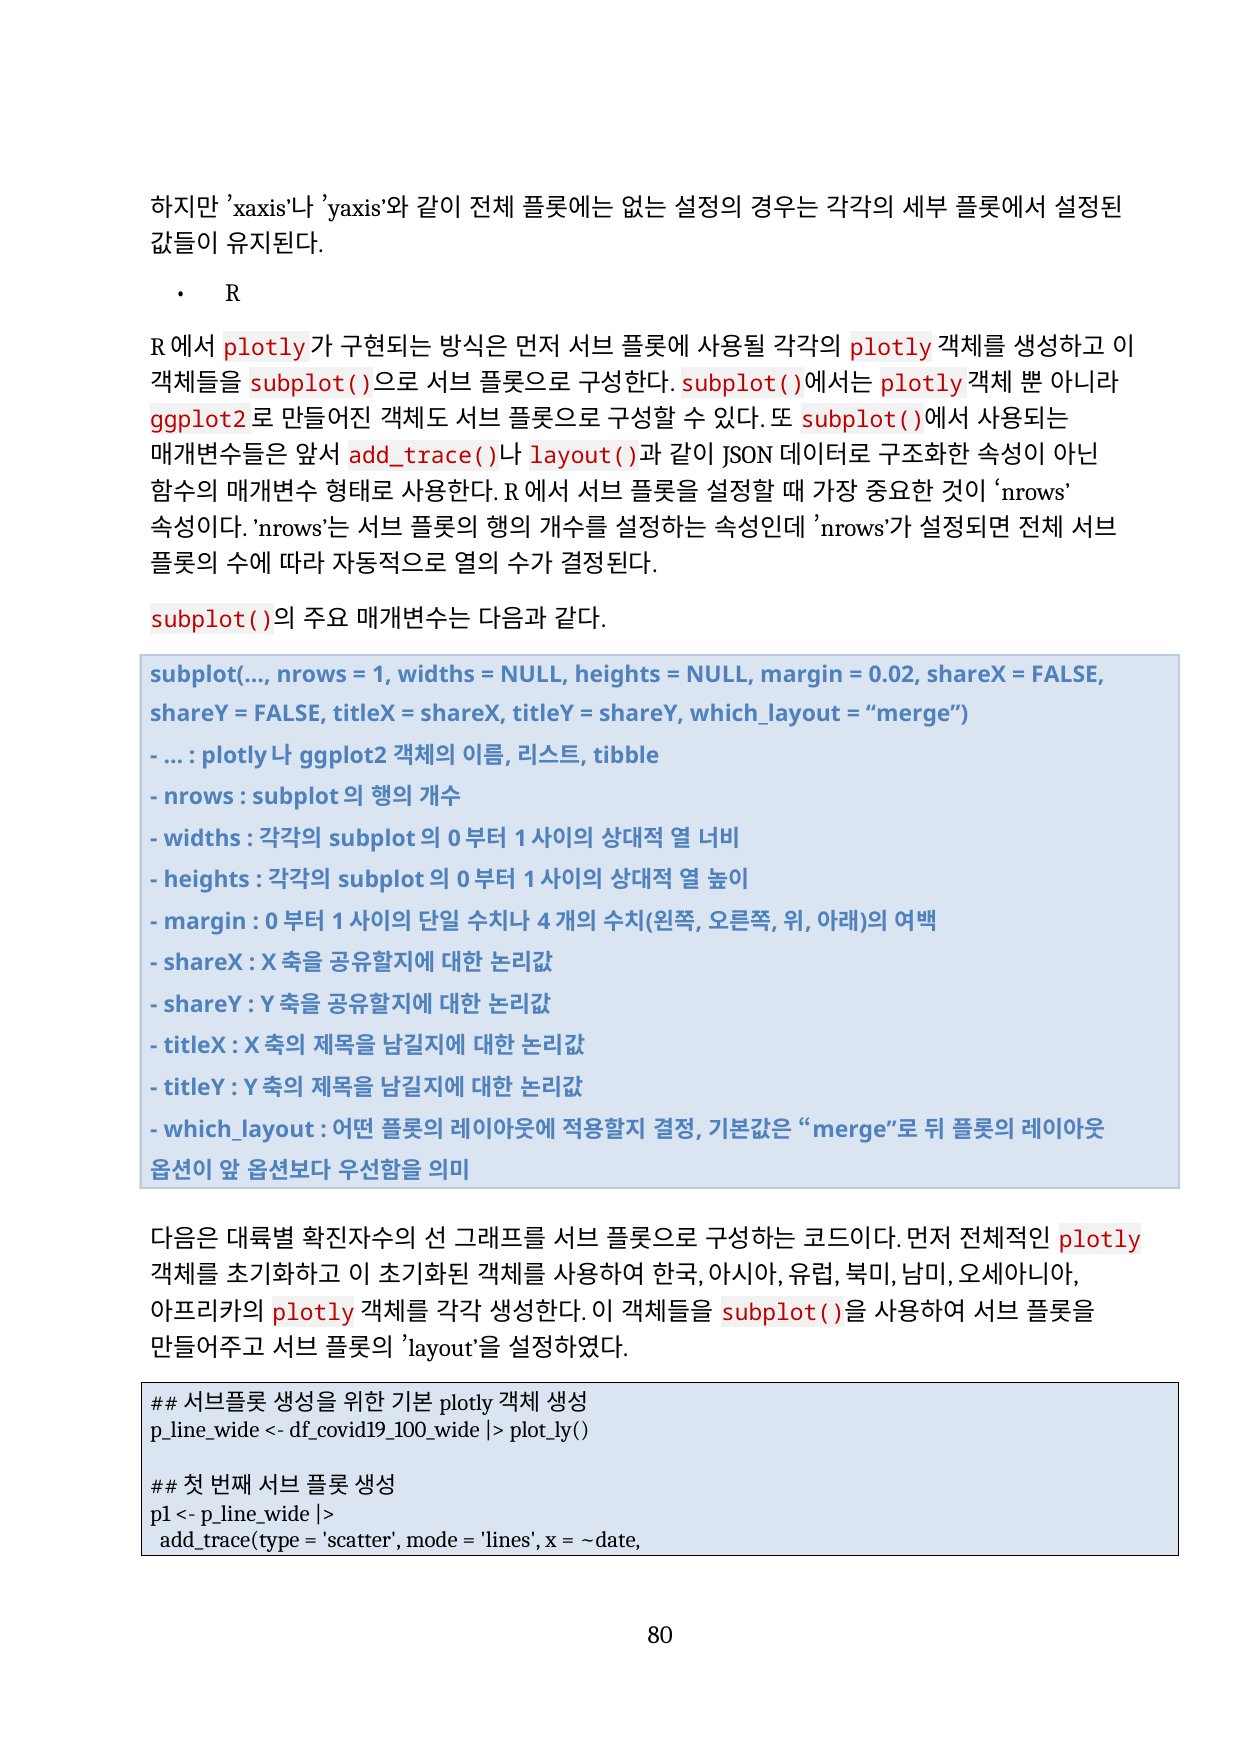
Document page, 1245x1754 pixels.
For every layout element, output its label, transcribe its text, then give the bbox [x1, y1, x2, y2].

text 다음은 대륙별 확진자수의 선 그래프를 서브 플롯으로 구성하는 코드이다. 먼저 전체적인 plotly 객체를 초기화하고 이 초기화된 객체를 사용하여 한국, 아시아, 유럽, 북미, 남미, 오세아니아, 아프리카의 plotly 객체를 각각 생성한다. 이 객체들을 subplot()을 사용하여 서브 플롯을 만들어주고 서브 플롯의 ’layout’을 설정하였다. [150, 1218, 1170, 1363]
text subplot()의 주요 매개변수는 다음과 같다. [150, 599, 1170, 635]
text subplot(…, nrows = 1, widths = NULL, heights = NULL, margin = 0.02, shareX = FALSE, shareY = FALSE, titleX = shareX, titleY = shareY, which_layout = “merge”) - … : plotly나 ggplot2 객체의 이름, 리스트, tibble - nrows : subplot의 행의 개수 - widths : 각각의 subplot의 0부터 1사이의 상대적 열 너비 - heights : 각각의 subplot의 0부터 1사이의 상대적 열 높이 - margin : 0부터 1사이의 단일 수치나 4개의 수치(왼쪽, 오른쪽, 위, 아래)의 여백 - shareX : X축을 공유할지에 대한 논리값 - shareY : Y축을 공유할지에 대한 논리값 - titleX : X축의 제목을 남길지에 대한 논리값 - titleY : Y축의 제목을 남길지에 대한 논리값 - which_layout : 어떤 플롯의 레이아웃에 적용할지 결정, 기본값은 “merge”로 뒤 플롯의 레이아웃 옵션이 앞 옵션보다 우선함을 의미 [142, 656, 1178, 1187]
list R [175, 279, 1170, 307]
text R에서 plotly가 구현되는 방식은 먼저 서브 플롯에 사용될 각각의 plotly 객체를 생성하고 이 객체들을 subplot()으로 서브 플롯으로 구성한다. subplot()에서는 plotly객체 뿐 아니라 ggplot2로 만들어진 객체도 서브 플롯으로 구성할 수 있다. 또 subplot()에서 사용되는 매개변수들은 앞서 add_trace()나 layout()과 같이 JSON 데이터로 구조화한 속성이 아닌 함수의 매개변수 형태로 사용한다. R에서 서브 플롯을 설정할 때 가장 중요한 것이 ‘nrows’ 속성이다. ’nrows’는 서브 플롯의 행의 개수를 설정하는 속성인데 ’nrows’가 설정되면 전체 서브 플롯의 수에 따라 자동적으로 열의 수가 결정된다. [150, 326, 1170, 580]
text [150, 187, 1170, 260]
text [142, 1383, 1178, 1555]
